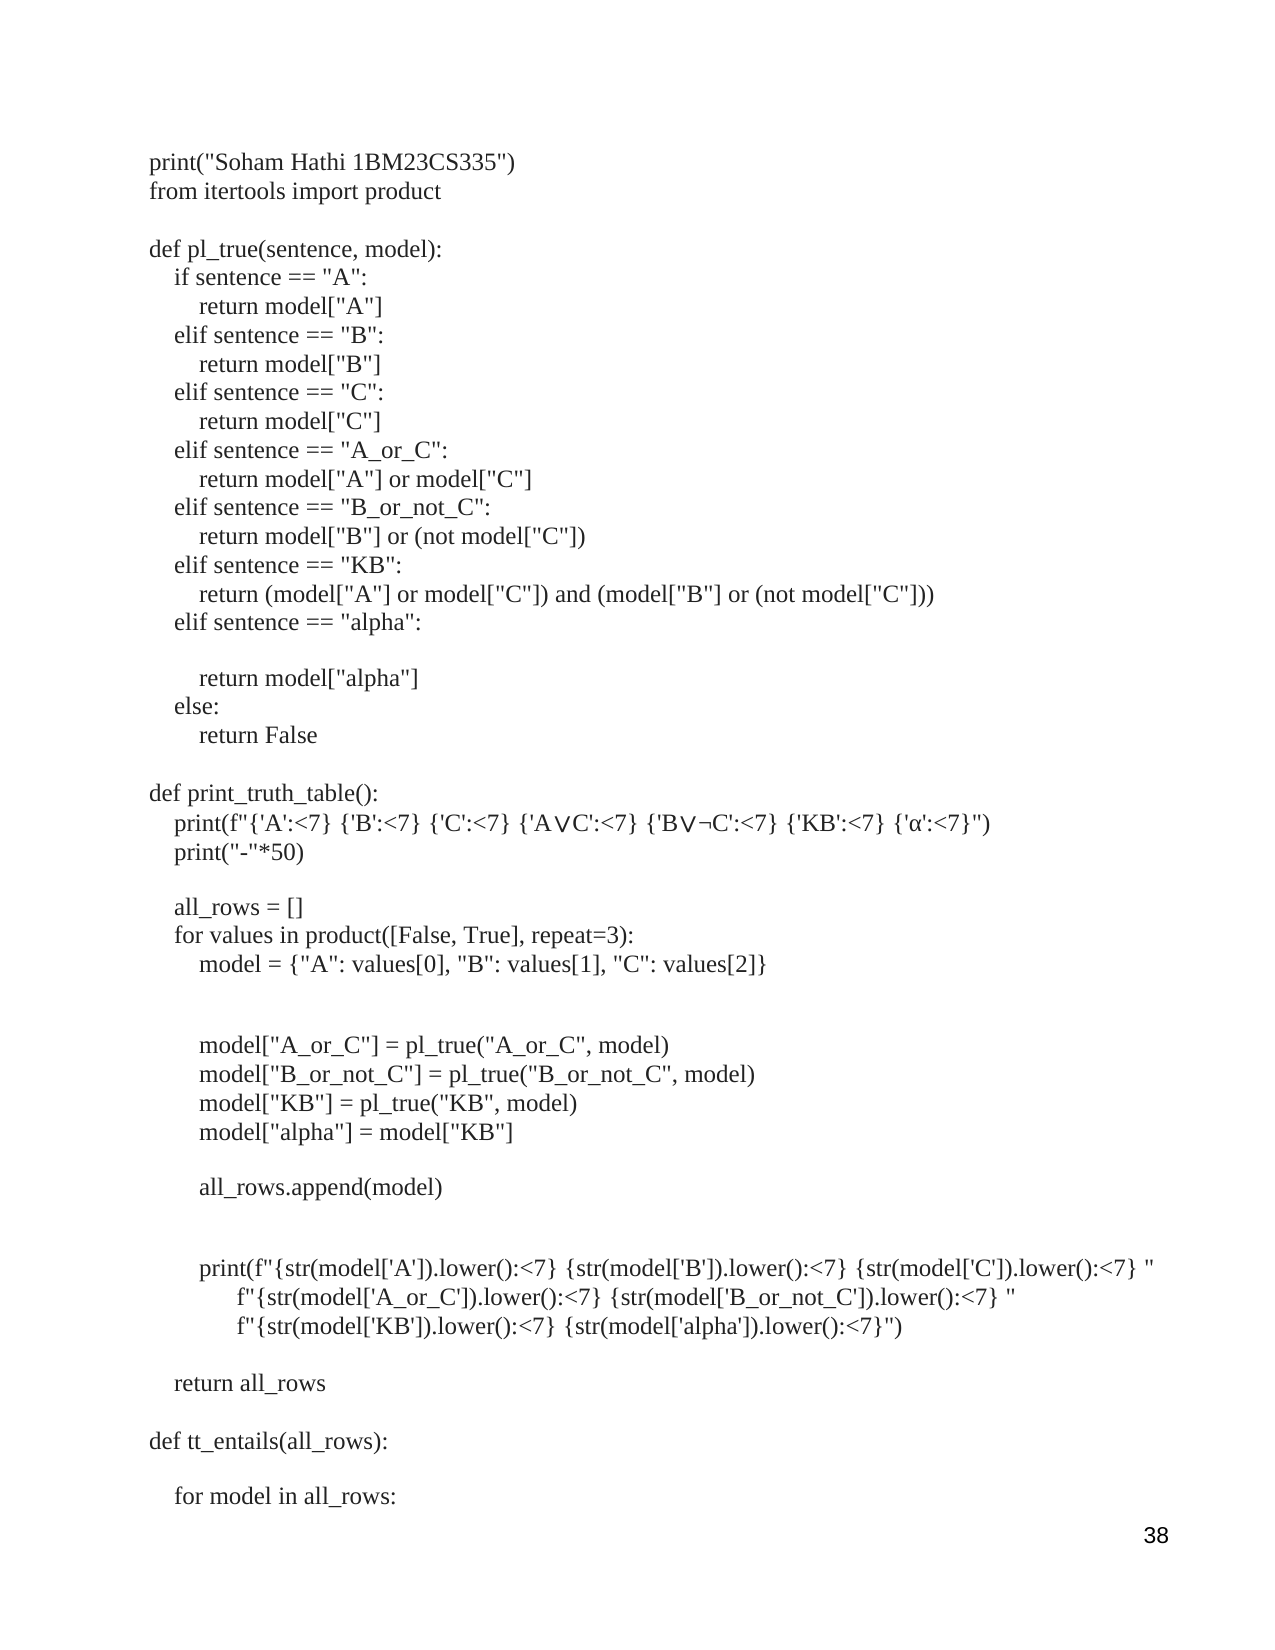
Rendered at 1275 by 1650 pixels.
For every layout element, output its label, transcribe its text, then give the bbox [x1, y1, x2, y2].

text model["KB"] = pl_true("KB", model) [149, 1088, 1169, 1117]
text elif sentence == "B_or_not_C": [149, 492, 1169, 521]
text print(f"{'A':<7} {'B':<7} {'C':<7} {'A∨C':<7} {'B∨¬C':<7} {'KB':<7} {'α':<7}") [149, 806, 1169, 837]
text def tt_entails(all_rows): [149, 1426, 1169, 1455]
text elif sentence == "A_or_C": [149, 435, 1169, 464]
text all_rows.append(model) [149, 1172, 1169, 1201]
text return False [149, 720, 1169, 749]
text model["A_or_C"] = pl_true("A_or_C", model) [149, 1031, 1169, 1059]
text print("-"*50) [149, 837, 1169, 865]
text return model["B"] [149, 349, 1169, 377]
text f"{str(model['KB']).lower():<7} {str(model['alpha']).lower():<7}") [149, 1311, 1169, 1340]
text def print_truth_table(): [149, 778, 1169, 806]
text model["alpha"] = model["KB"] [149, 1117, 1169, 1146]
text else: [149, 691, 1169, 720]
text all_rows = [] [149, 892, 1169, 920]
text elif sentence == "alpha": [149, 607, 1169, 636]
text elif sentence == "KB": [149, 550, 1169, 579]
text elif sentence == "C": [149, 377, 1169, 406]
text f"{str(model['A_or_C']).lower():<7} {str(model['B_or_not_C']).lower():<7} " [149, 1282, 1169, 1311]
text return model["A"] or model["C"] [149, 464, 1169, 492]
text return model["alpha"] [149, 663, 1169, 691]
text def pl_true(sentence, model): [149, 234, 1169, 262]
text print(f"{str(model['A']).lower():<7} {str(model['B']).lower():<7} {str(model['C']).lower():<7} " [149, 1253, 1169, 1282]
text if sentence == "A": [149, 262, 1169, 291]
text from itertools import product [149, 176, 1169, 205]
text model["B_or_not_C"] = pl_true("B_or_not_C", model) [149, 1059, 1169, 1088]
text model = {"A": values[0], "B": values[1], "C": values[2]} [149, 949, 1169, 978]
text return all_rows [149, 1368, 1169, 1397]
text for model in all_rows: [149, 1481, 1169, 1510]
text elif sentence == "B": [149, 320, 1169, 349]
text return (model["A"] or model["C"]) and (model["B"] or (not model["C"])) [149, 579, 1169, 607]
text return model["A"] [149, 291, 1169, 320]
text print("Soham Hathi 1BM23CS335") [149, 147, 1169, 176]
text return model["C"] [149, 406, 1169, 435]
text return model["B"] or (not model["C"]) [149, 521, 1169, 550]
text for values in product([False, True], repeat=3): [149, 920, 1169, 949]
